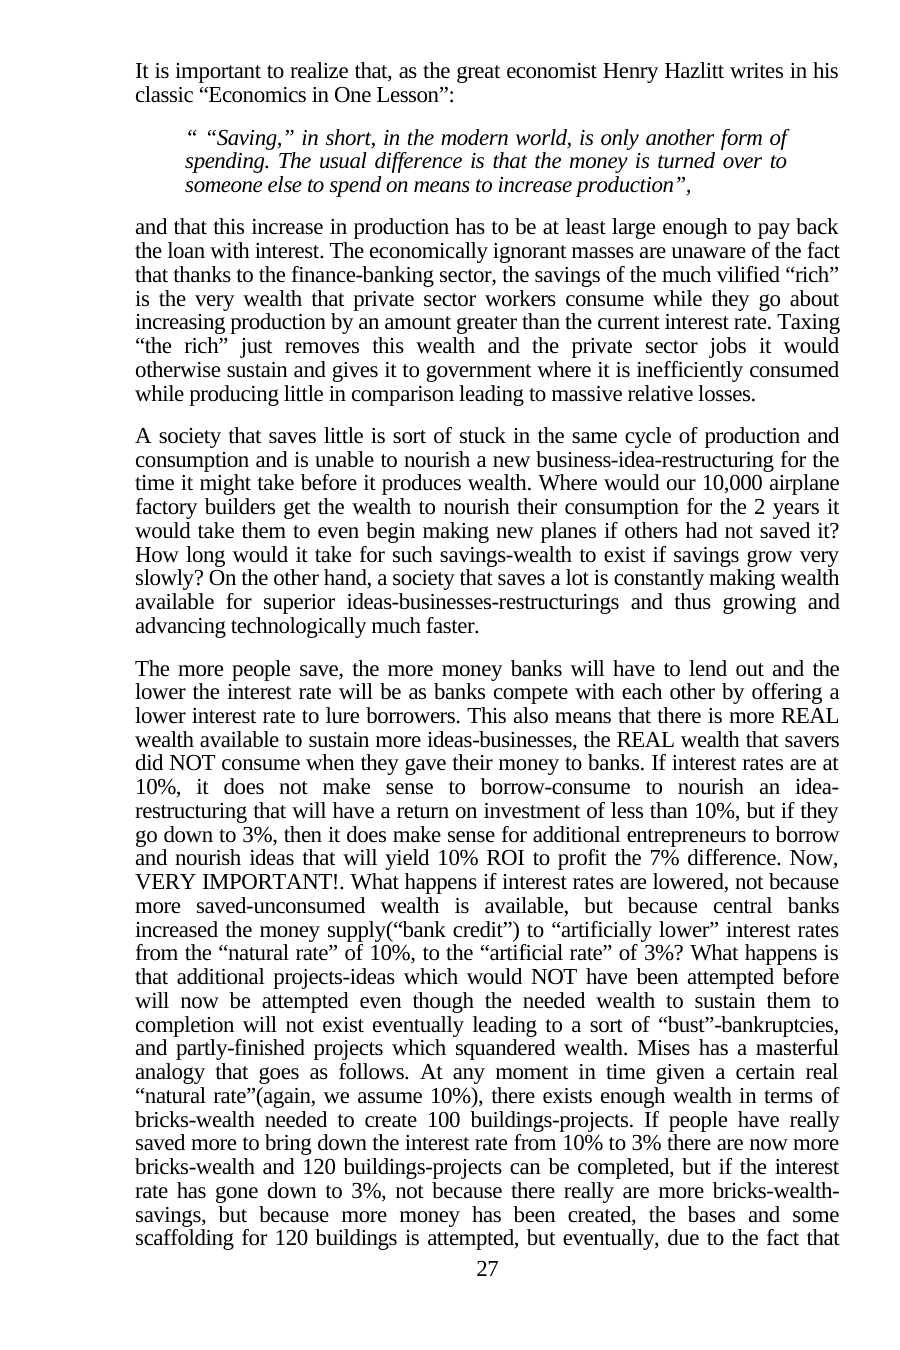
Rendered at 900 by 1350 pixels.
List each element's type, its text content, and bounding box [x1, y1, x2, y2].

text and that this increase in production has to be at least large enough to pay back the loan with interest. The economically ignorant masses are unaware of the fact that thanks to the finance-banking sector, the savings of the much vilified “rich” is the very wealth that private sector workers consume while they go about increasing production by an amount greater than the current interest rate. Taxing “the rich” just removes this wealth and the private sector jobs it would otherwise sustain and gives it to government where it is inefficiently consumed while producing little in comparison leading to massive relative losses. [135, 216, 840, 406]
text It is important to realize that, as the great economist Henry Hazlitt writes in his classic “Economics in One Lesson”: [135, 60, 840, 107]
text “ “Saving,” in short, in the modern world, is only another form of spending. The usual difference is that the money is turned over to someone else to spend on means to increase production”, [185, 126, 790, 197]
text A society that saves little is sort of stuck in the same cycle of production and consumption and is unable to nourish a new business-idea-restructuring for the time it might take before it produces wealth. Where would our 10,000 airplane factory builders get the wealth to nourish their consumption for the 2 years it would take them to even begin making new planes if others had not saved it? How long would it take for such savings-wealth to exist if savings grow very slowly? On the other hand, a society that saves a lot is constantly making wealth available for superior ideas-businesses-restructurings and thus growing and advancing technologically much faster. [135, 425, 840, 638]
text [135, 657, 840, 1251]
